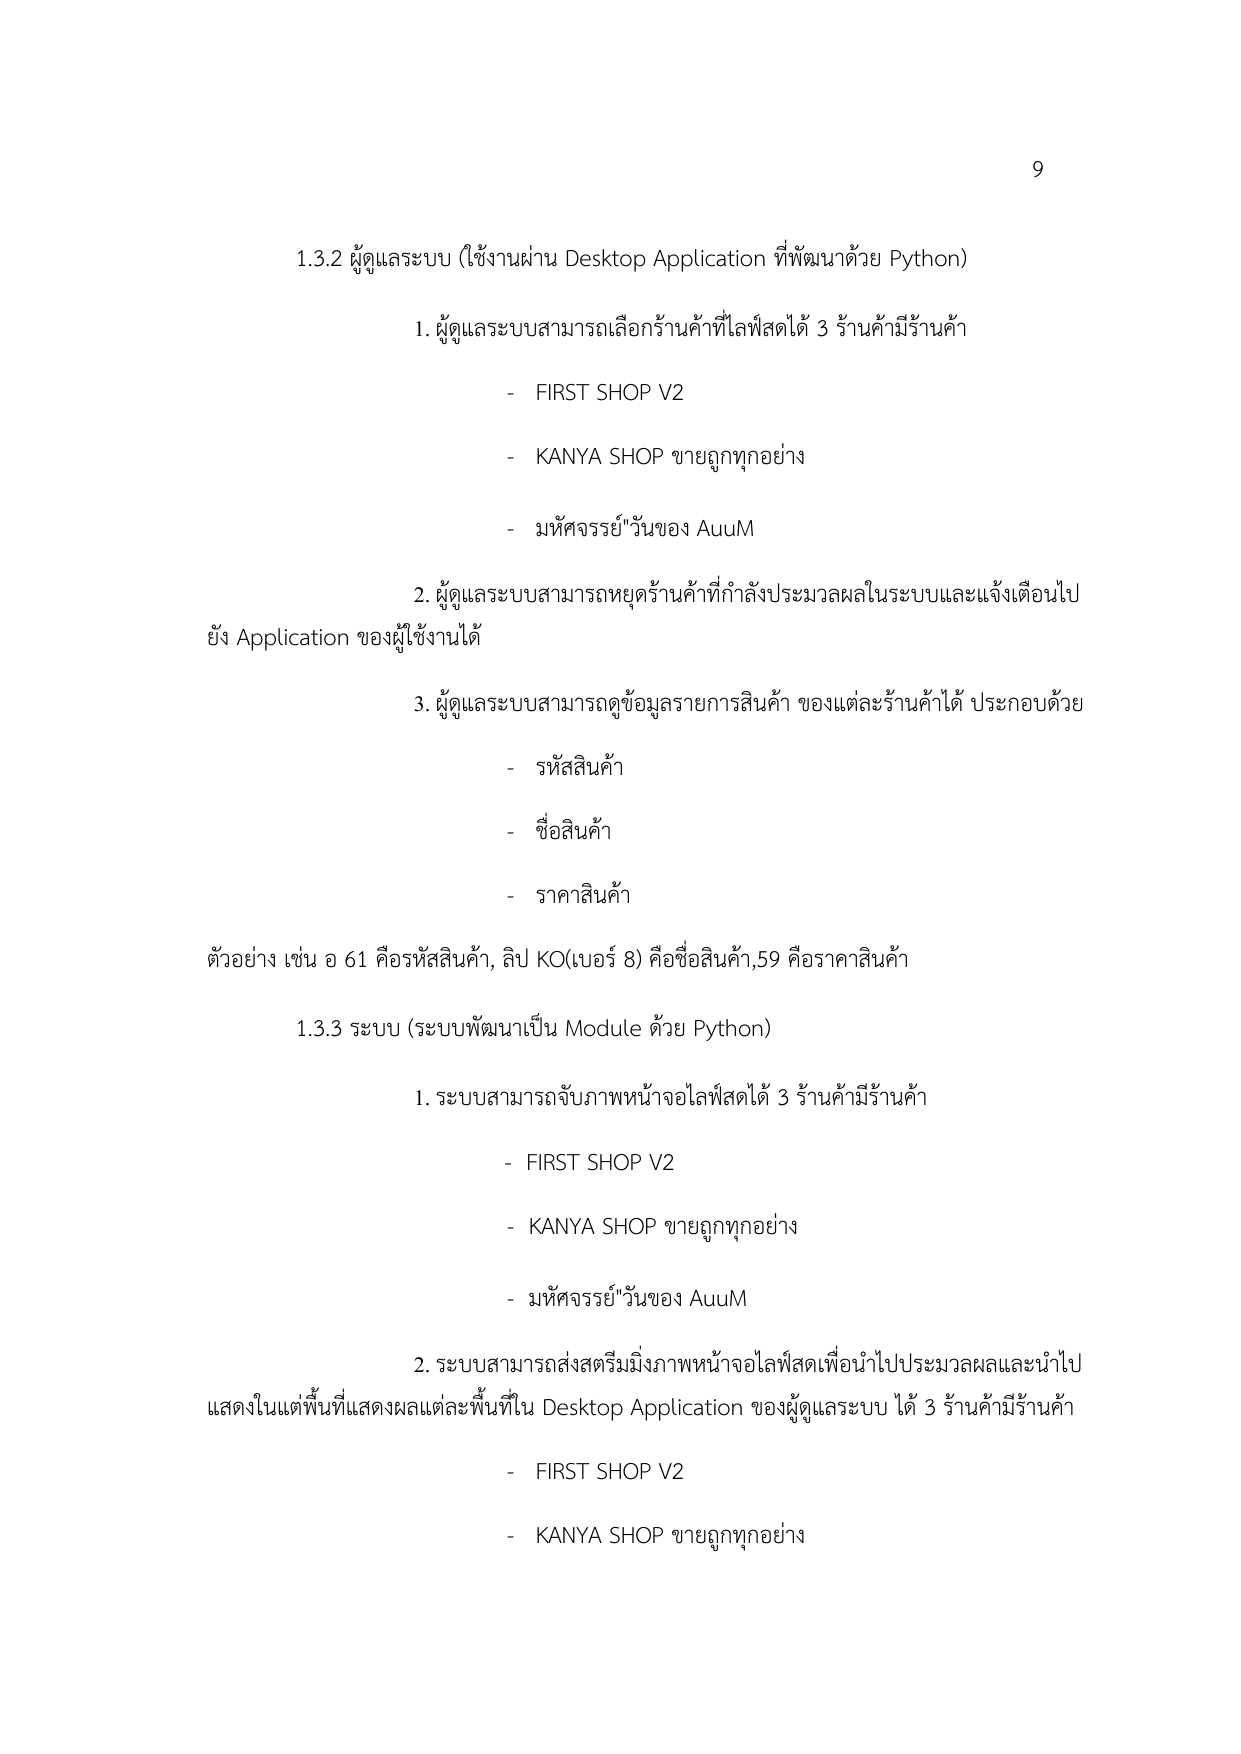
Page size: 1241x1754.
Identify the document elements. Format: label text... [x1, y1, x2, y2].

subtitle - มหัศจรรย์"วันของAuuM [422, 1277, 1092, 1315]
list - FIRST SHOP V2 [507, 371, 1092, 409]
list ระบบสามารถจับภาพหน้าจอไลฟ์สดได้ 3 ร้านค้ามีร้านค้า [207, 1075, 1092, 1114]
text ผู้ดูแลระบบสามารถดูข้อมูลรายการสินค้า ของแต่ละร้านค้าได้ ประกอบด้วย [207, 680, 1092, 719]
subtitle ผู้ดูแลระบบ (ใช้งานผ่าน Desktop Application ที่พัฒนาด้วย Python) [207, 237, 1092, 274]
text - KANYA SHOP ขายถูกทุกอย่าง [507, 1514, 1092, 1559]
text ผู้ดูแลระบบสามารถหยุดร้านค้าที่กำลังประมวลผลในระบบและแจ้งเตือนไปยัง Application ของผู้ใช้งานได้ [207, 571, 1092, 654]
list - ชื่อสินค้า [507, 810, 1092, 848]
subtitle ระบบ (ระบบพัฒนาเป็น Module ด้วย Python) [207, 1007, 1092, 1044]
list ตัวอย่าง เช่น อ61 คือรหัสสินค้า, ลิป KO(เบอร์ 8) คือชื่อสินค้า,59 คือราคาสินค้า [207, 938, 1092, 976]
text - มหัศจรรย์"วันของAuuM [507, 507, 1092, 545]
text - FIRST SHOP V2 [507, 1450, 1092, 1488]
list ระบบสามารถส่งสตรีมมิ่งภาพหน้าจอไลฟ์สดเพื่อนำไปประมวลผลและนำไปแสดงในแต่พื้นที่แสดงผลแต่ละพื้นที่ใน Desktop Application ของผู้ดูแลระบบ ได้ 3 ร้านค้ามีร้านค้า [207, 1341, 1092, 1424]
list - ราคาสินค้า [507, 874, 1092, 912]
list ผู้ดูแลระบบสามารถเลือกร้านค้าที่ไลฟ์สดได้ 3 ร้านค้ามีร้านค้า [207, 305, 1092, 344]
list - รหัสสินค้า [507, 746, 1092, 784]
subtitle - FIRST SHOP V2 [207, 1141, 1092, 1178]
text - KANYA SHOP ขายถูกทุกอย่าง [207, 1205, 1092, 1249]
text - KANYA SHOP ขายถูกทุกอย่าง [507, 435, 1092, 480]
